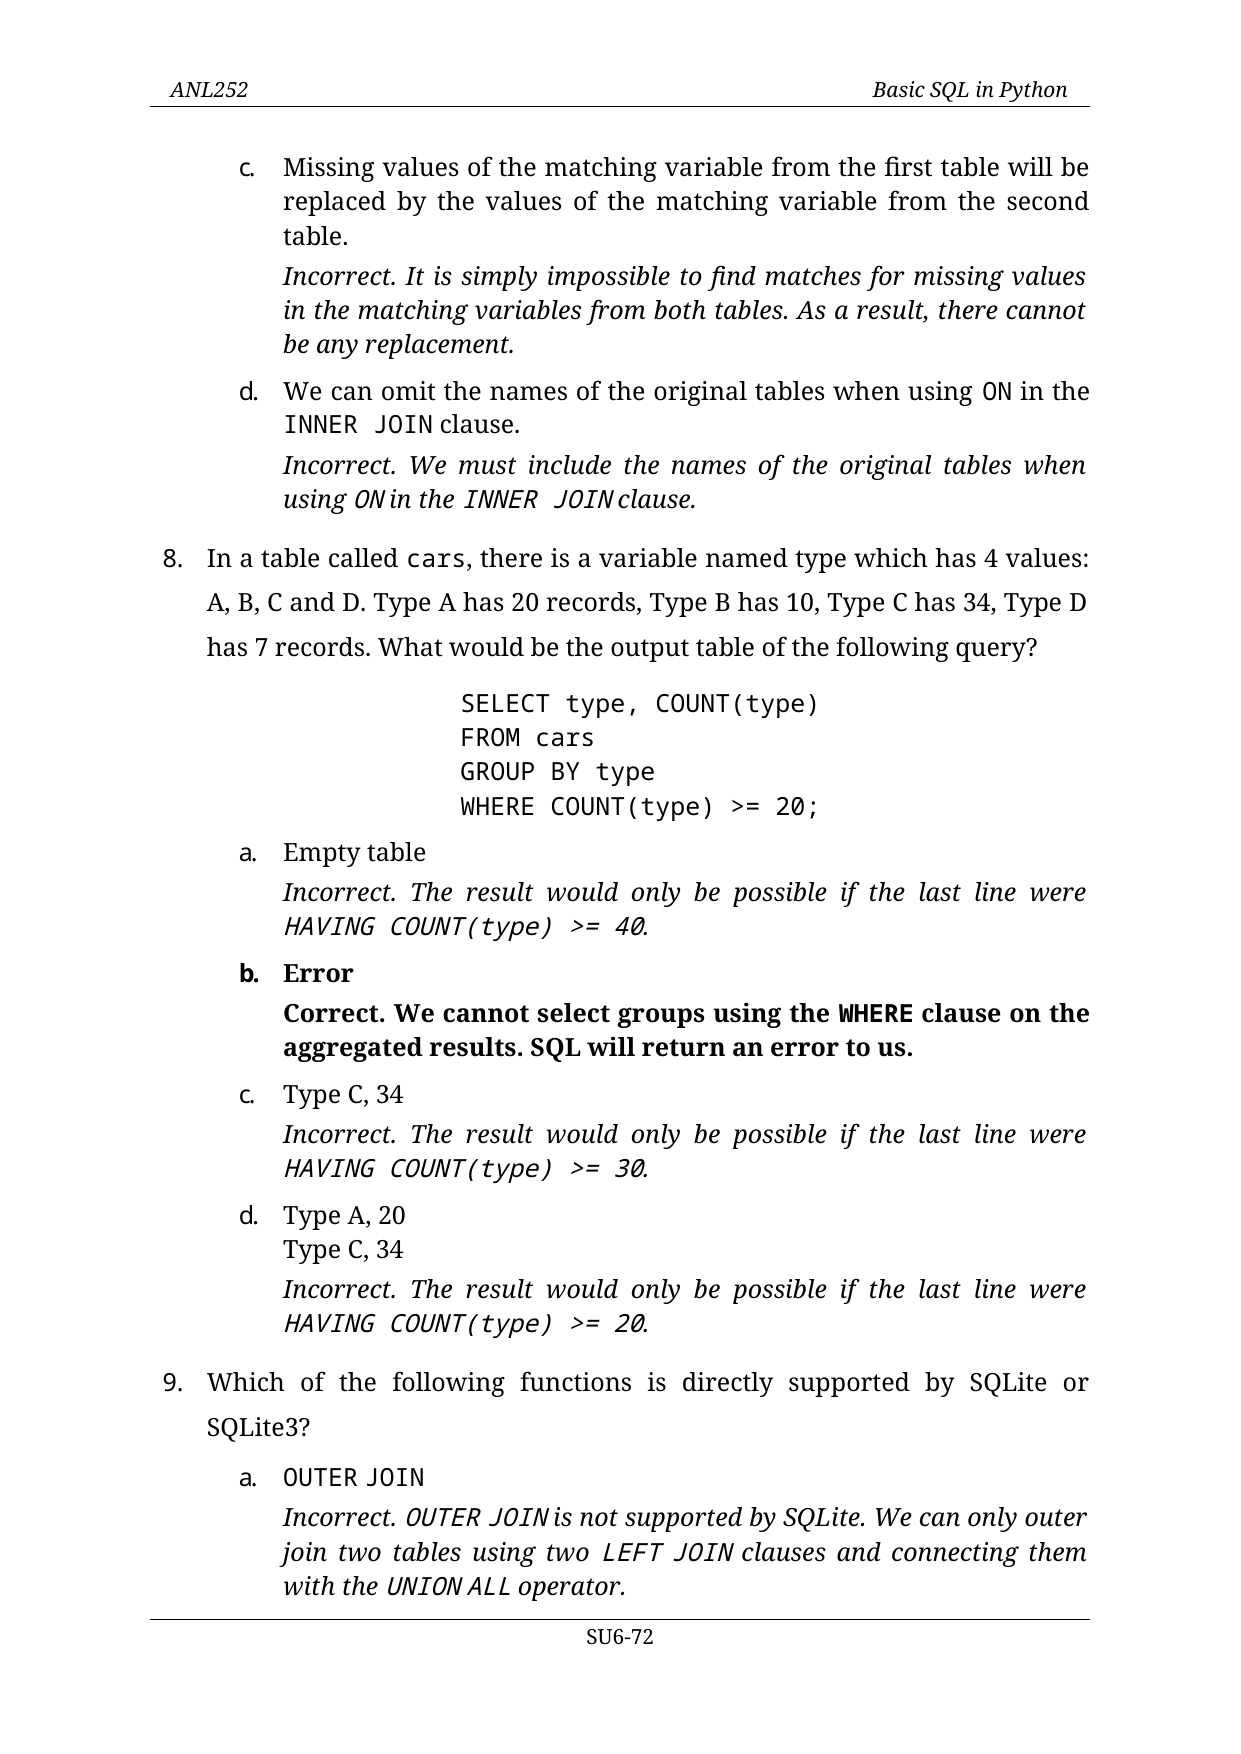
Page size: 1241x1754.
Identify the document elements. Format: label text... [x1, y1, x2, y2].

list Type C, 34 [239, 1077, 1090, 1111]
text Correct. We cannot select groups using the WHERE clause on the aggregated results. SQL will return an error to us. [283, 996, 1090, 1064]
list Empty table [239, 835, 1090, 869]
list Error [239, 956, 1090, 990]
text Incorrect. The result would only be possible if the last line were HAVING COUNT(type) >= 40. [283, 875, 1090, 943]
text Incorrect. We must include the names of the original tables when using ON in the INNER JOIN clause. [283, 447, 1090, 516]
text Incorrect. The result would only be possible if the last line were HAVING COUNT(type) >= 20. [283, 1272, 1090, 1340]
list Missing values of the matching variable from the first table will be replaced by the values of the matching variable from the second table. [239, 150, 1090, 252]
text Incorrect. It is simply impossible to find matches for missing values in the matching variables from both tables. As a result, there cannot be any replacement. [283, 258, 1090, 361]
list Type A, 20 Type C, 34 [239, 1197, 1090, 1266]
list We can omit the names of the original tables when using ON in the INNER JOIN clause. [239, 373, 1090, 441]
text Incorrect. The result would only be possible if the last line were HAVING COUNT(type) >= 30. [283, 1117, 1090, 1185]
list Which of the following functions is directly supported by SQLite or SQLite3? [162, 1365, 1090, 1443]
list In a table called cars, there is a variable named type which has 4 values: A, B, C and D. Type A has 20 records, Type B has 10, Type C has 34, Type D has 7 records. What would be the output table of the following query? [162, 541, 1090, 663]
text SELECT type, COUNT(type) FROM cars GROUP BY type WHERE COUNT(type) >= 20; [460, 686, 1090, 822]
list OUTER JOIN [239, 1460, 1090, 1494]
text Incorrect. OUTER JOIN is not supported by SQLite. We can only outer join two tables using two LEFT JOIN clauses and connecting them with the UNION ALL operator. [283, 1500, 1090, 1602]
